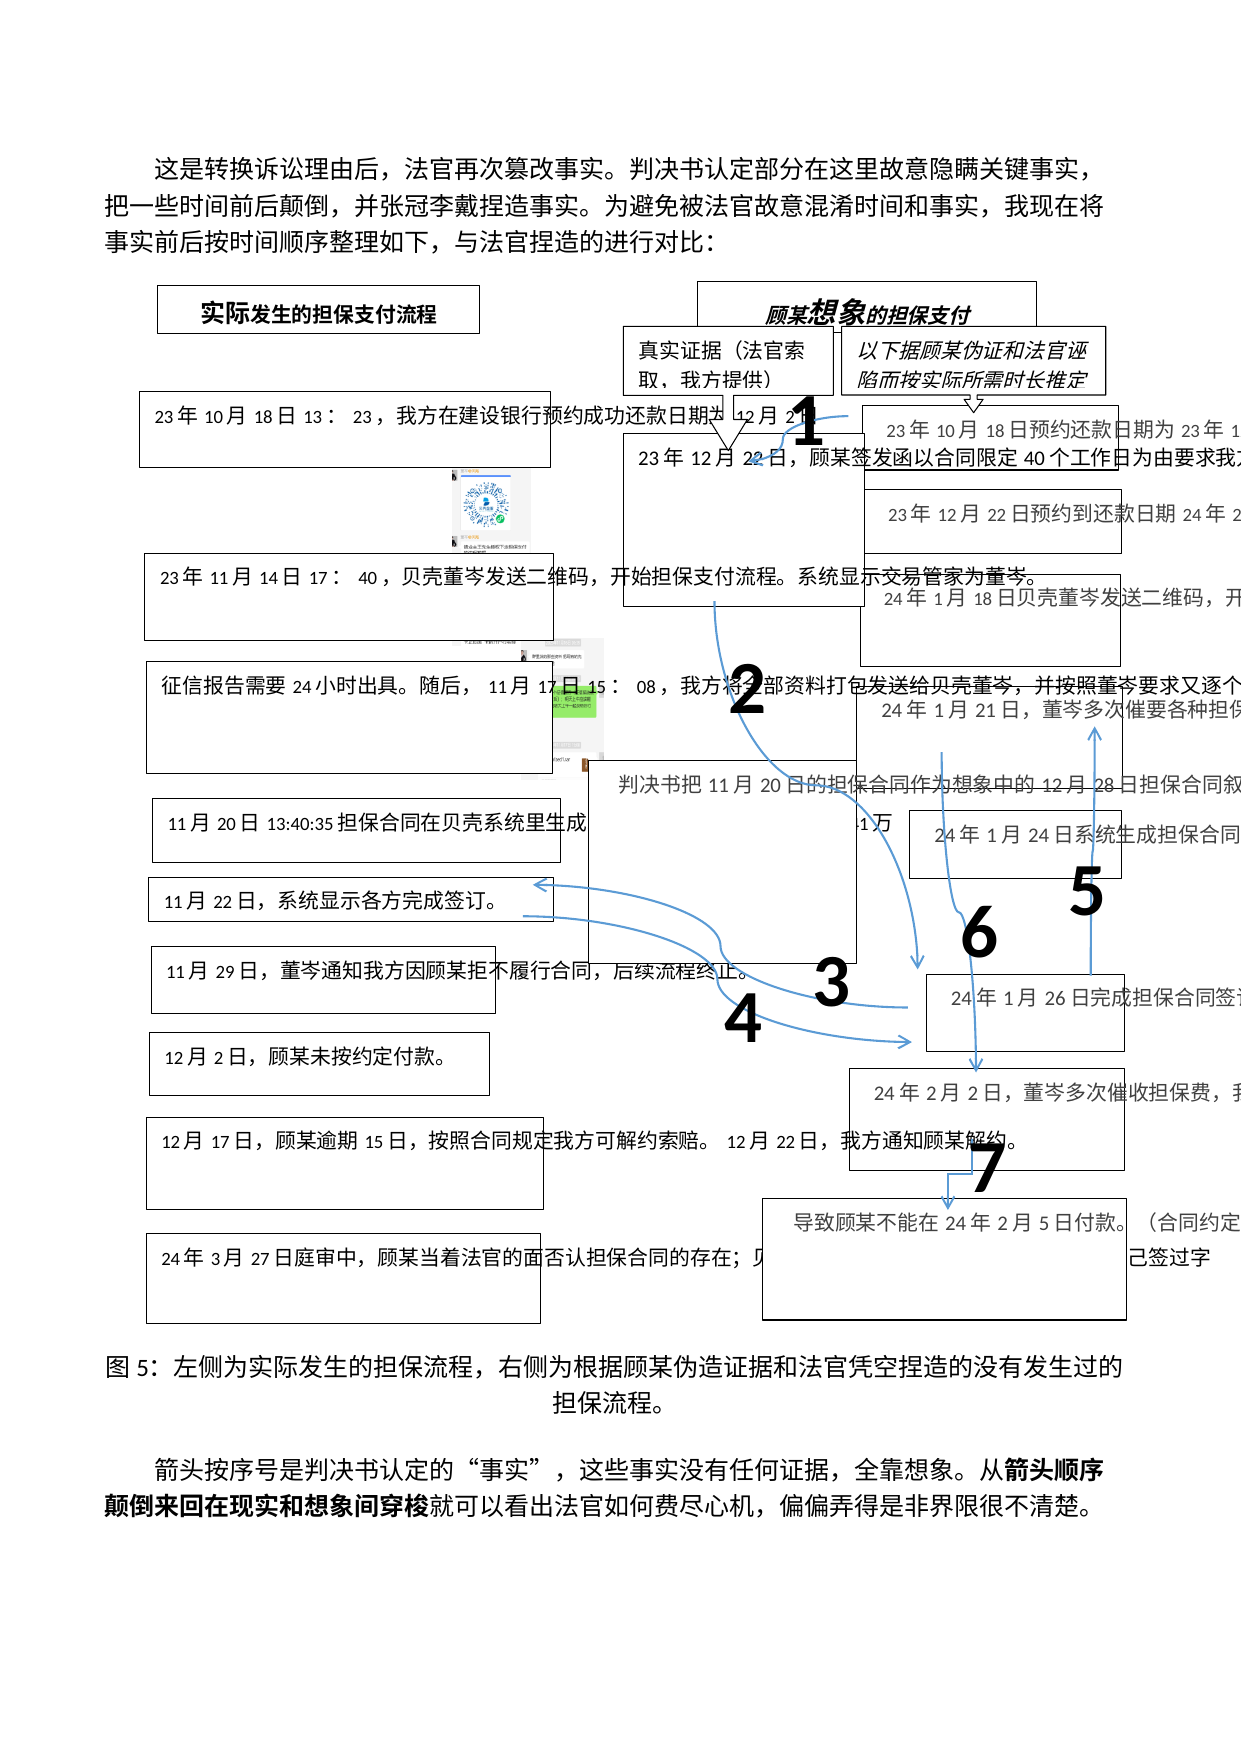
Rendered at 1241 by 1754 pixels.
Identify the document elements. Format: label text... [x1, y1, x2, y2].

picture [452, 638, 604, 780]
text 图 5：左侧为实际发生的担保流程，右侧为根据顾某伪造证据和法官凭空捏造的没有发生过的担保流程。 [104, 1347, 1125, 1420]
picture [452, 468, 531, 553]
text 这是转换诉讼理由后，法官再次篡改事实。判决书认定部分在这里故意隐瞒关键事实，把一些时间前后颠倒，并张冠李戴捏造事实。为避免被法官故意混淆时间和事实，我现在将事实前后按时间顺序整理如下，与法官捏造的进行对比： [104, 150, 1125, 259]
text 箭头按序号是判决书认定的“事实”，这些事实没有任何证据，全靠想象。从箭头顺序颠倒来回在现实和想象间穿梭就可以看出法官如何费尽心机，偏偏弄得是非界限很不清楚。 [104, 1450, 1125, 1523]
